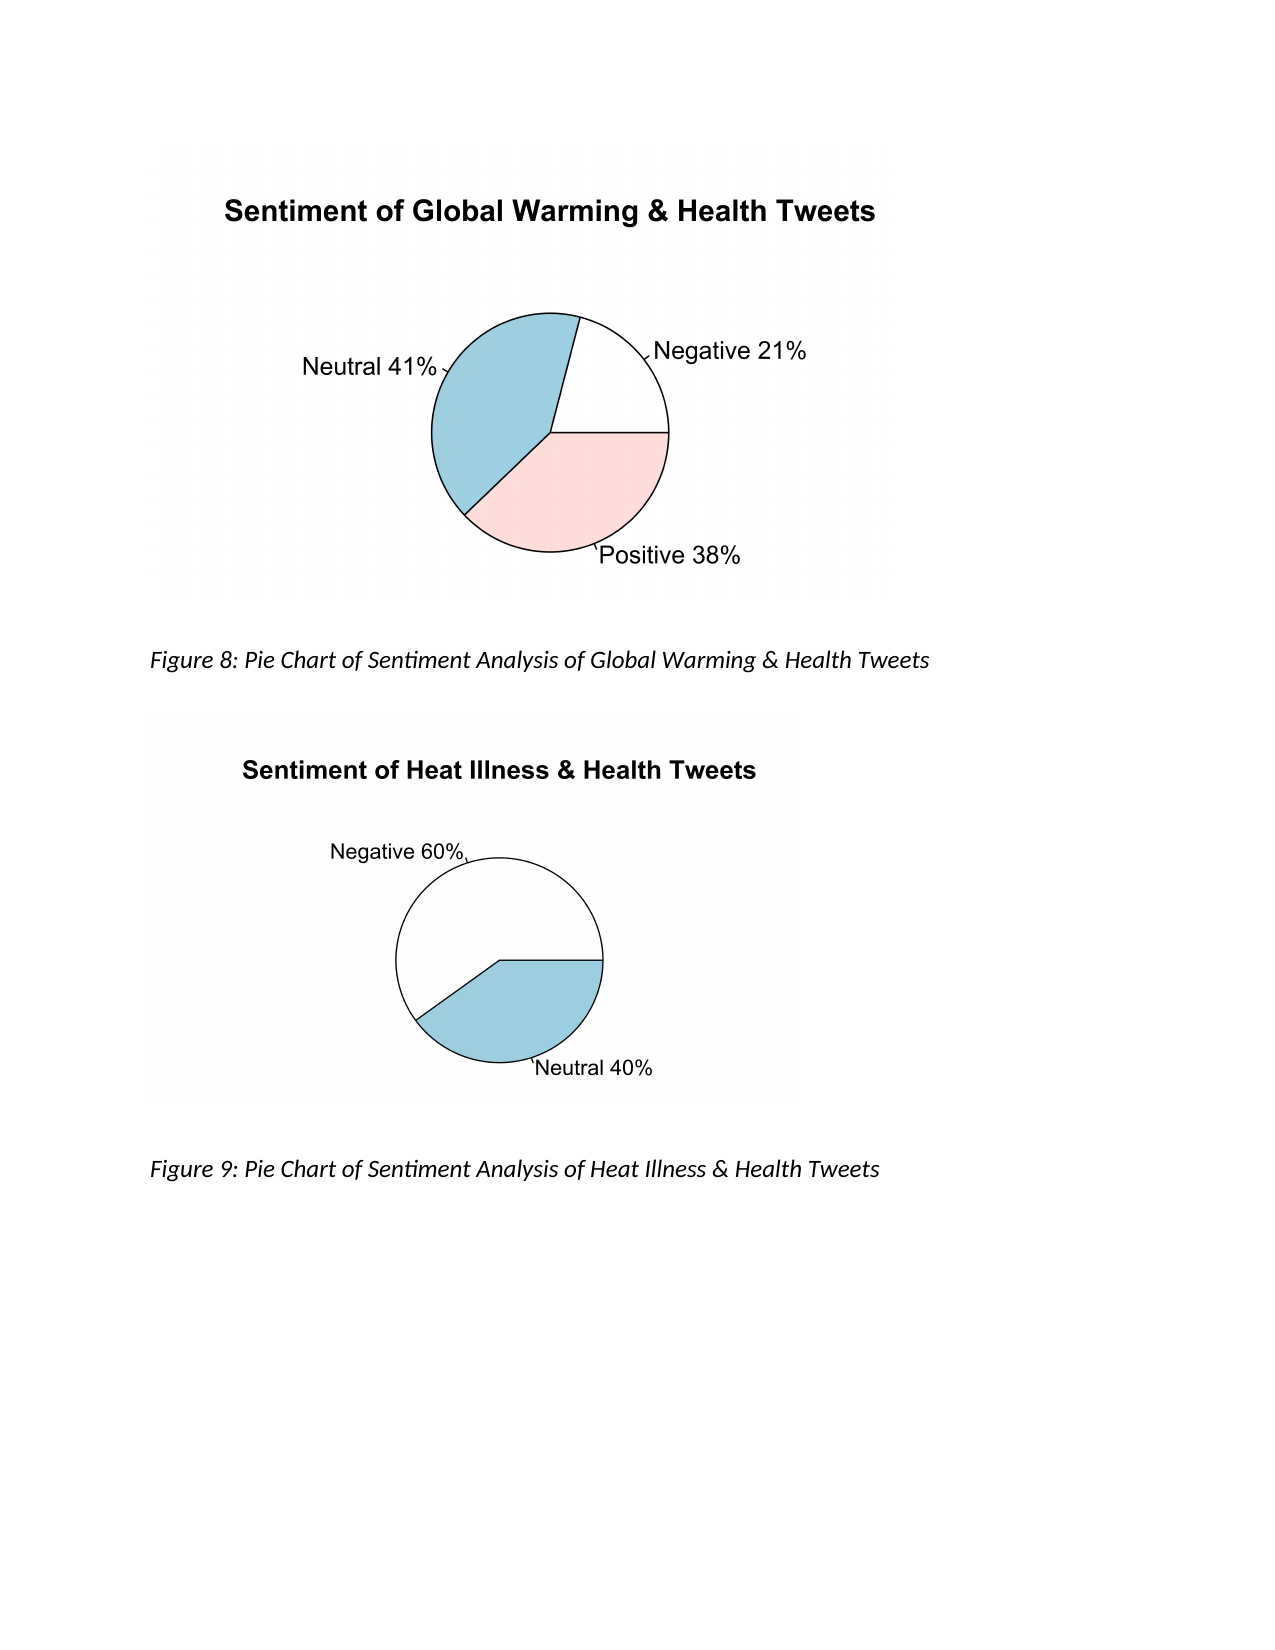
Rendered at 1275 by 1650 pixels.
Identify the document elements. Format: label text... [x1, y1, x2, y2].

picture [150, 150, 891, 595]
picture [150, 717, 797, 1104]
text Figure 9: Pie Chart of Sentiment Analysis of Heat Illness & Health Tweets [150, 1153, 1125, 1184]
text Figure 8: Pie Chart of Sentiment Analysis of Global Warming & Health Tweets [150, 644, 1125, 675]
